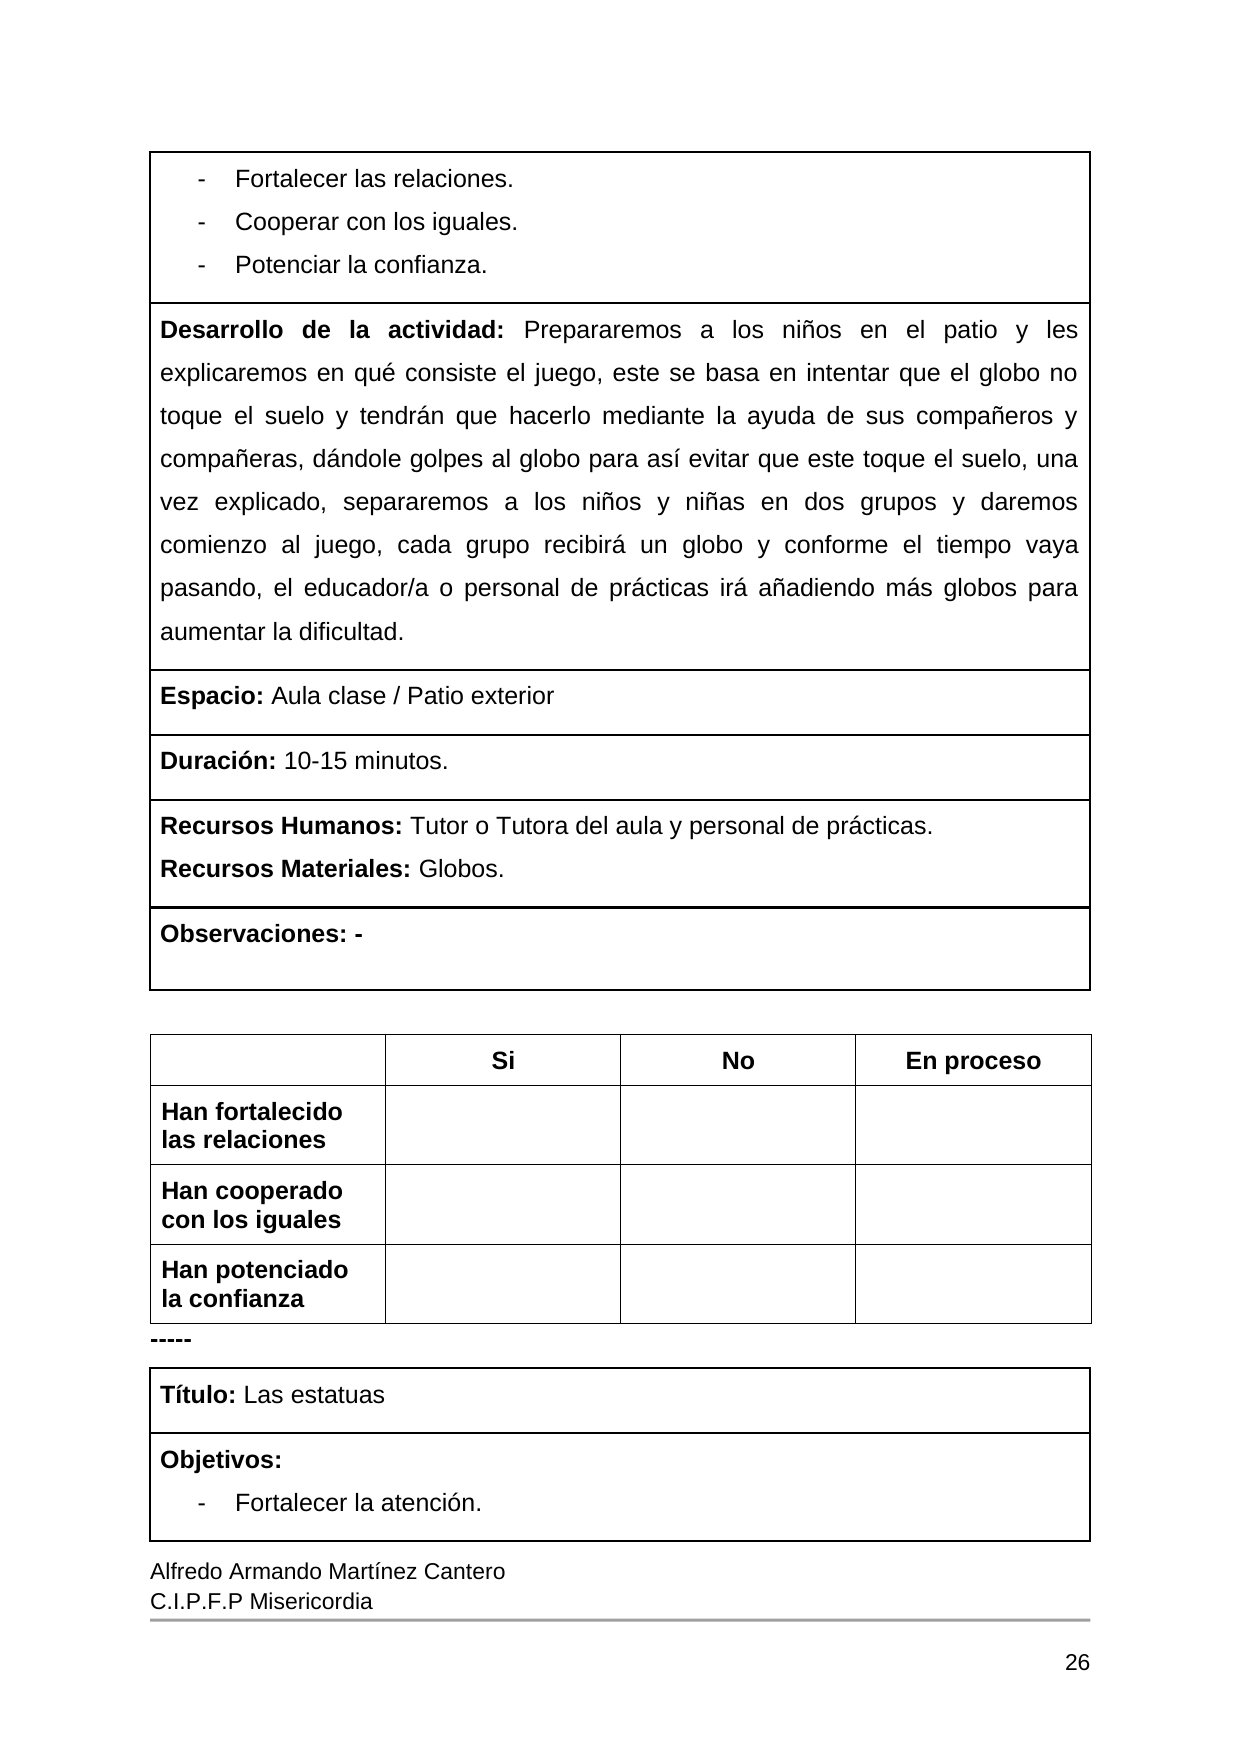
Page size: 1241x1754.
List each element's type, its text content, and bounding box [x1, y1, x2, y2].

table_cell [856, 1086, 1091, 1164]
table_cell [386, 1245, 620, 1323]
table_cell Han fortalecido las relaciones [151, 1086, 385, 1164]
table_cell Desarrollo de la actividad: Prepararemos a los niños en el patio y les explicaremos en qué consiste el juego, este se basa en intentar que el globo no toque el suelo y tendrán que hacerlo mediante la ayuda de sus compañeros y compañeras, dándole golpes al globo para así evitar que este toque el suelo, una vez explicado, separaremos a los niños y niñas en dos grupos y daremos comienzo al juego, cada grupo recibirá un globo y conforme el tiempo vaya pasando, el educador/a o personal de prácticas irá añadiendo más globos para aumentar la dificultad. [151, 304, 1089, 669]
table_cell [621, 1086, 855, 1164]
table_header En proceso [856, 1035, 1091, 1085]
table_cell Han cooperado con los iguales [151, 1165, 385, 1244]
table_cell [856, 1245, 1091, 1323]
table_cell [151, 153, 1089, 302]
text ----- [150, 1324, 1090, 1353]
table_header Si [386, 1035, 620, 1085]
table_cell Recursos Humanos: Tutor o Tutora del aula y personal de prácticas. Recursos Materiales: Globos. [151, 801, 1089, 906]
table_cell Espacio: Aula clase / Patio exterior [151, 671, 1089, 734]
table_header No [621, 1035, 855, 1085]
table_cell [856, 1165, 1091, 1244]
table_header [151, 1035, 385, 1085]
table_cell Duración: 10-15 minutos. [151, 736, 1089, 798]
table_cell Han potenciado la confianza [151, 1245, 385, 1323]
table_cell [621, 1165, 855, 1244]
table_cell [386, 1165, 620, 1244]
table_header Título: Las estatuas [151, 1369, 1089, 1432]
table_cell Observaciones: - [151, 909, 1089, 989]
table_cell [621, 1245, 855, 1323]
table_cell [386, 1086, 620, 1164]
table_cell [151, 1434, 1089, 1540]
